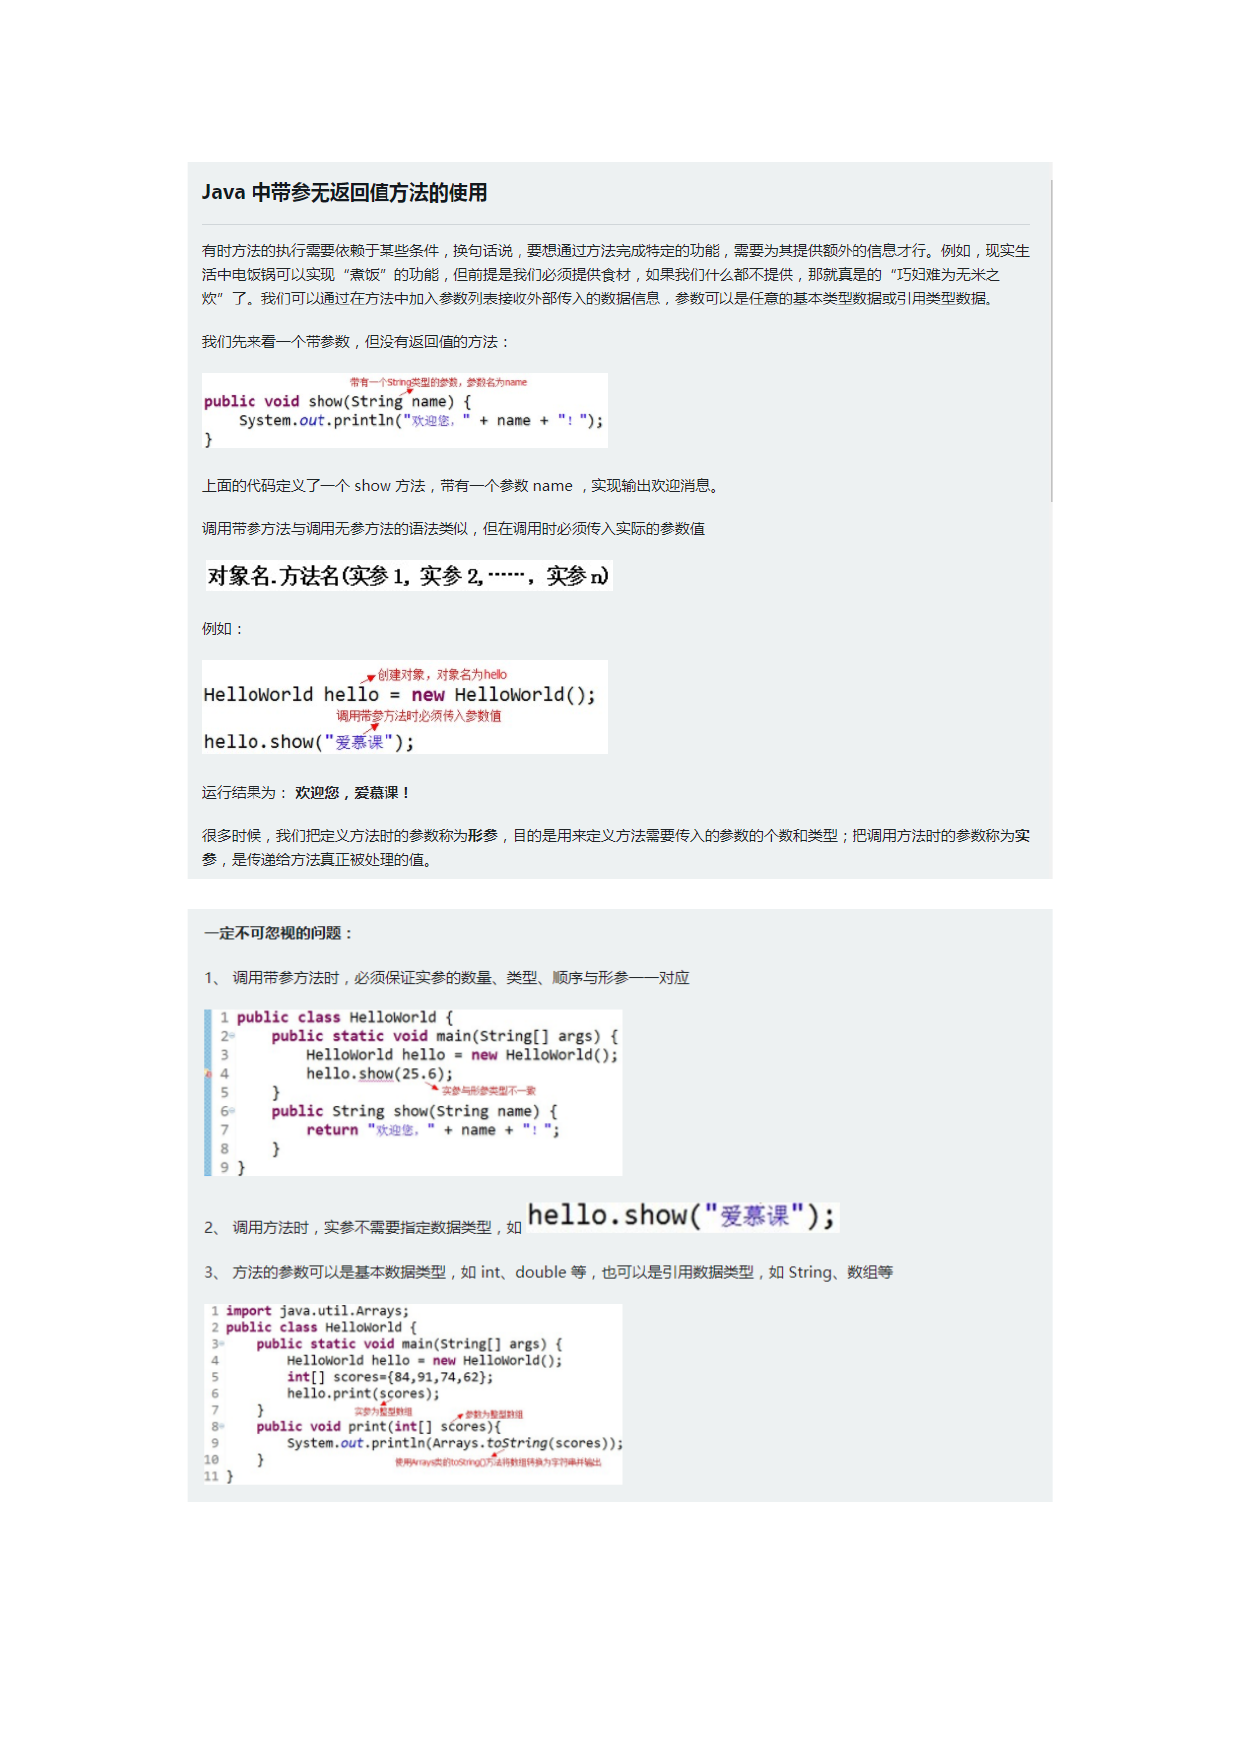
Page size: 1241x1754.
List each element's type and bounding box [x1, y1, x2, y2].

picture [187, 909, 1053, 1502]
picture [187, 162, 1053, 879]
